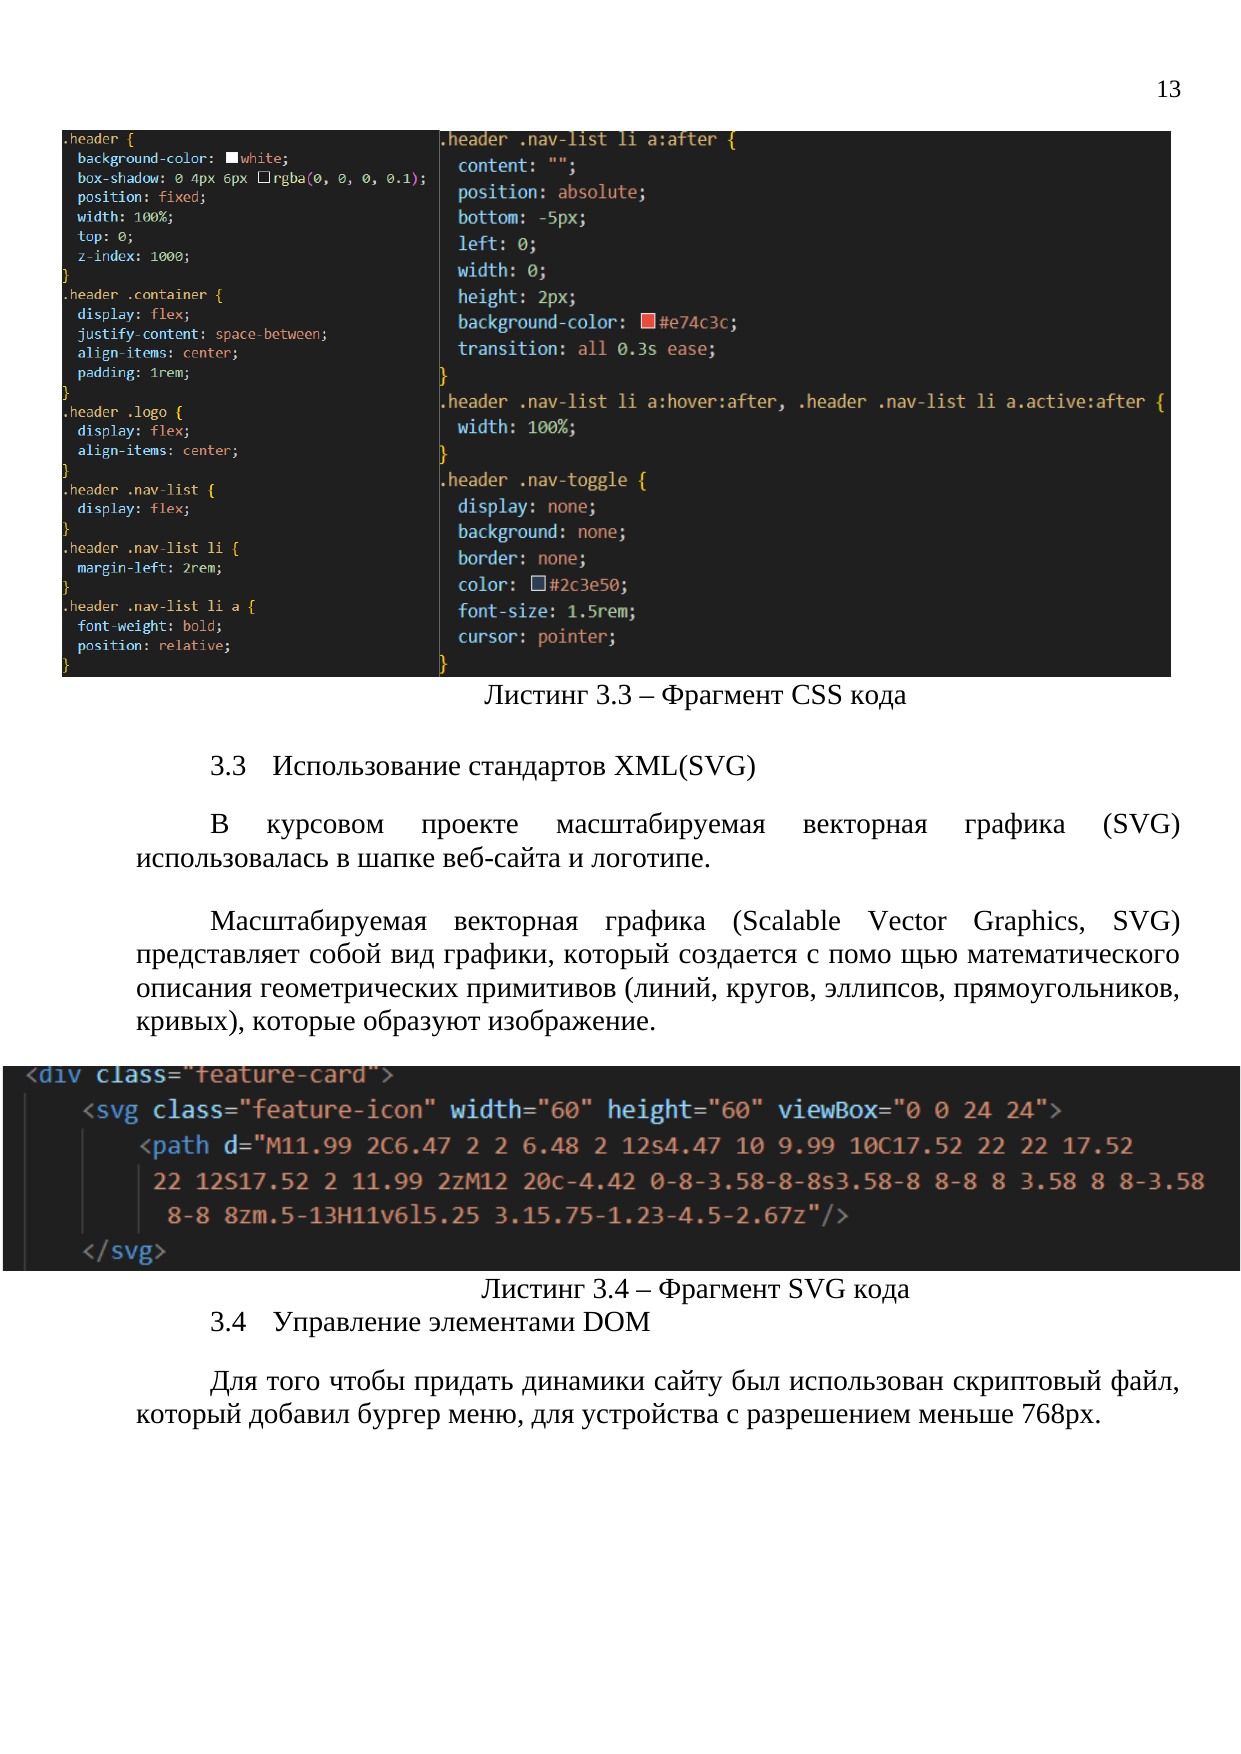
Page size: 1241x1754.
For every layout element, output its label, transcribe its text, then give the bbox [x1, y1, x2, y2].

text Для того чтобы придать динамики сайту был использован скриптовый файл, который добавил бургер меню, для устройства с разрешением меньше 768px. [136, 1363, 1181, 1430]
text Масштабируемая векторная графика (Scalable Vector Graphics, SVG) представляет собой вид графики, который создается с помо щью математического описания геометрических примитивов (линий, кругов, эллипсов, прямоугольников, кривых), которые образуют изображение. [136, 903, 1181, 1037]
text Листинг 3.4 – Фрагмент SVG кода [136, 1271, 1181, 1304]
picture [62, 130, 1171, 677]
text Листинг 3.3 – Фрагмент CSS кода [136, 677, 1181, 710]
list Использование стандартов XML(SVG) [136, 748, 1181, 781]
text В курсовом проекте масштабируемая векторная графика (SVG) использовалась в шапке веб-сайта и логотипe. [136, 806, 1181, 873]
picture [2, 1066, 1241, 1271]
list Управление элементами DOM [136, 1304, 1181, 1338]
